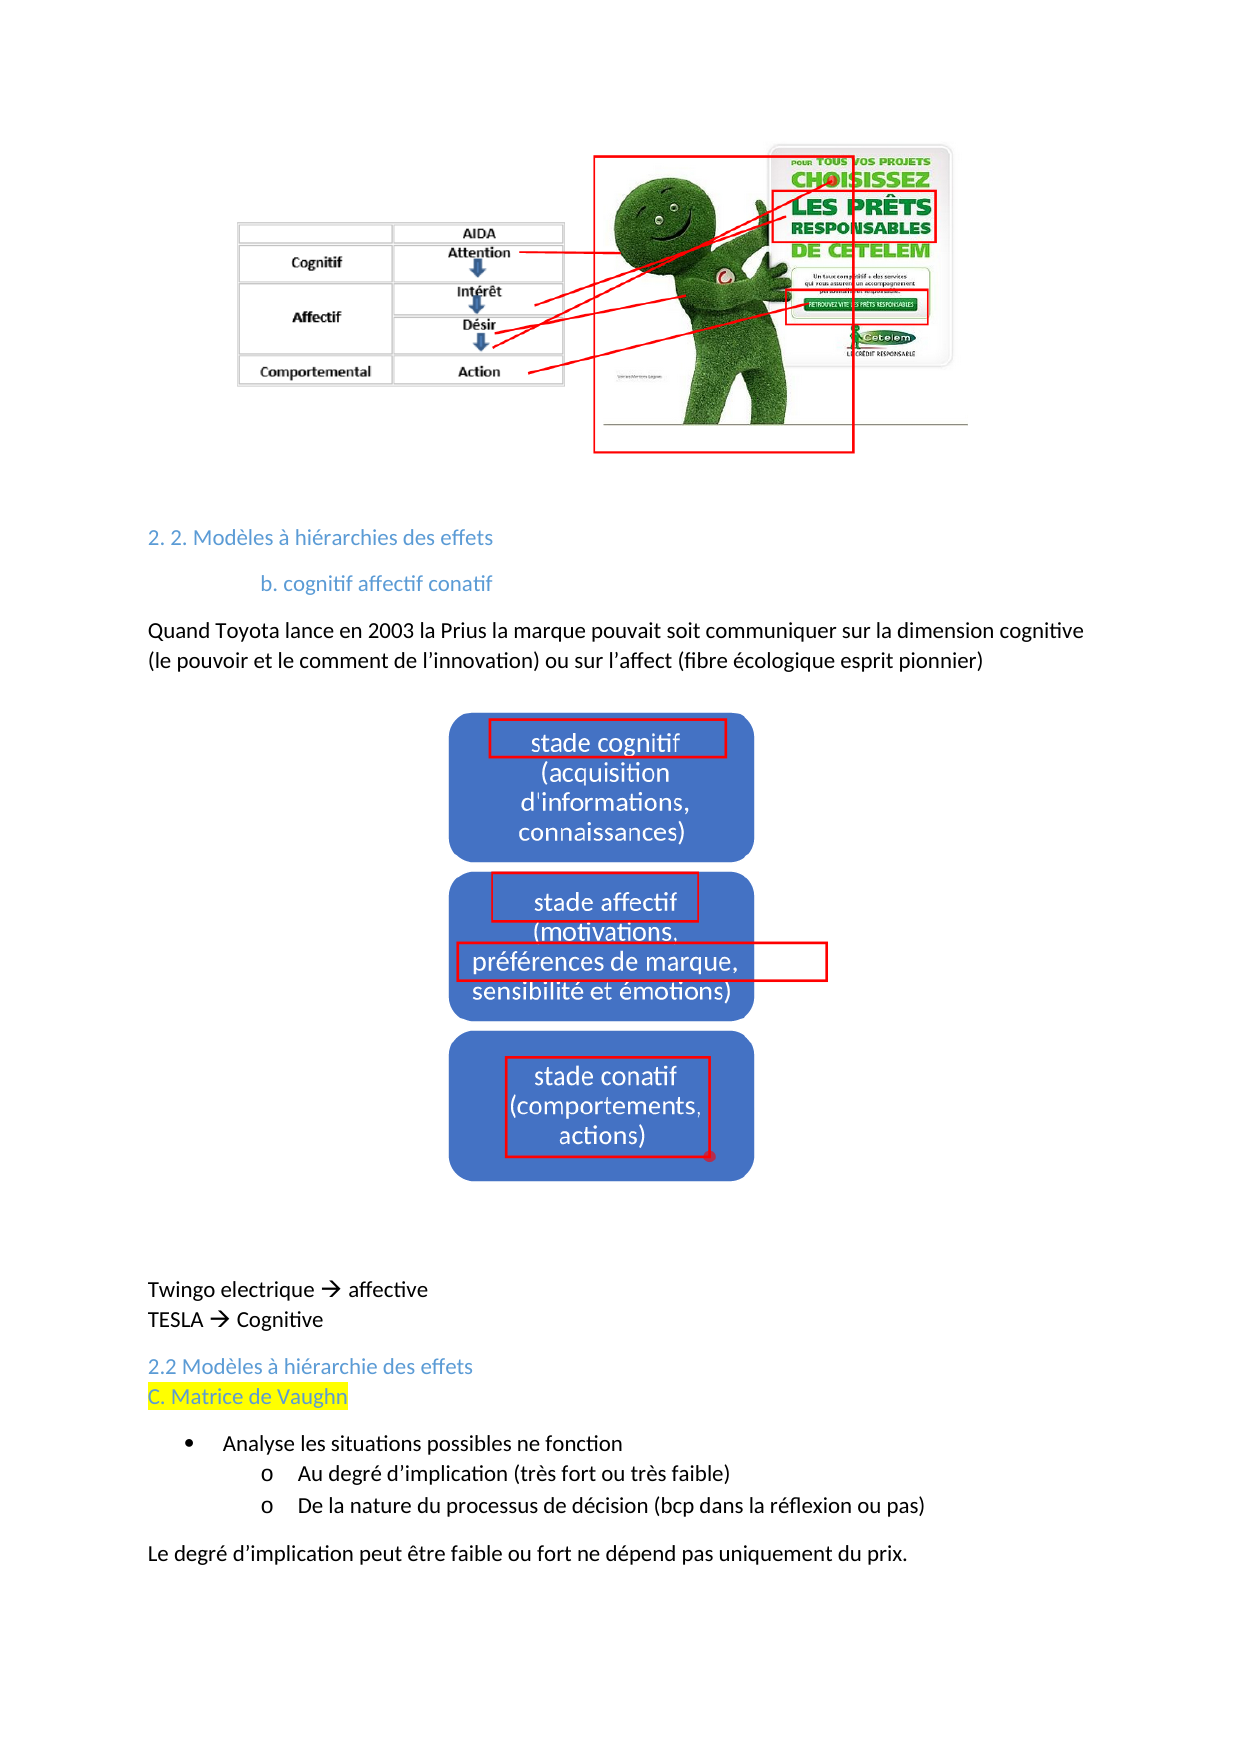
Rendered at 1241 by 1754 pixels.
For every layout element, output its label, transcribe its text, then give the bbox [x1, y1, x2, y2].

text 2. 2. Modèles à hiérarchies des effets [148, 523, 1093, 551]
list Analyse les situations possibles ne fonction [185, 1429, 1093, 1457]
picture [424, 690, 859, 1207]
text b. cognitif affectif conatif [260, 569, 1093, 597]
list Au degré d’implication (très fort ou très faible) [260, 1459, 1093, 1488]
text 2.2 Modèles à hiérarchie des effets C. Matrice de Vaughn [148, 1352, 1093, 1410]
text Le degré d’implication peut être faible ou fort ne dépend pas uniquement du prix. [148, 1539, 1093, 1597]
list De la nature du processus de décision (bcp dans la réflexion ou pas) [260, 1491, 1093, 1520]
text Twingo electrique affective TESLA Cognitive [148, 1275, 1093, 1333]
text Quand Toyota lance en 2003 la Prius la marque pouvait soit communiquer sur la dimension cognitive (le pouvoir et le comment de l’innovation) ou sur l’affect (fibre écologique esprit pionnier) [148, 616, 1093, 674]
picture [227, 112, 995, 466]
